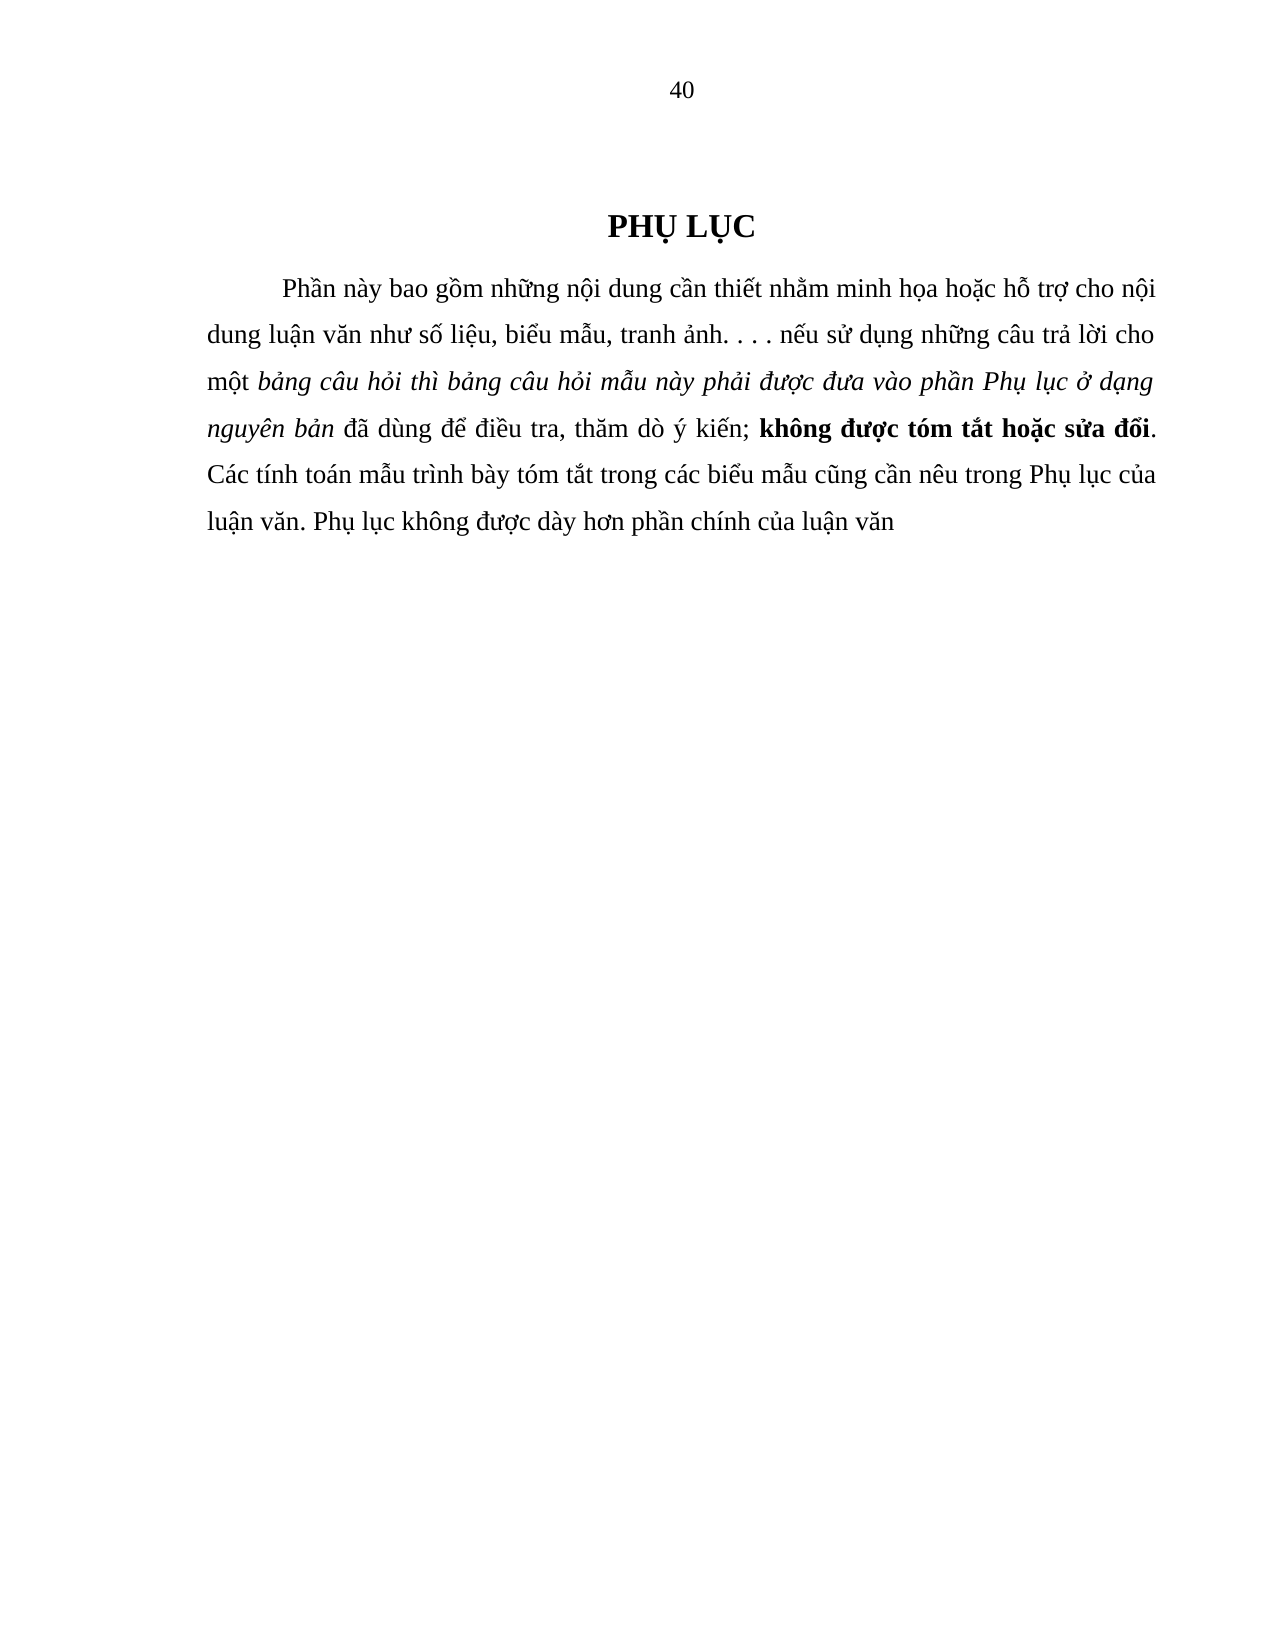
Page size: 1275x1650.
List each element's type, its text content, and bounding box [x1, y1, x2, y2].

text PHỤ LỤC [207, 207, 1157, 245]
text Phần này bao gồm những nội dung cần thiết nhằm minh họa hoặc hỗ trợ cho nội dung luận văn như số liệu, biểu mẫu, tranh ảnh. . . . nếu sử dụng những câu trả lời cho một bảng câu hỏi thì bảng câu hỏi mẫu này phải được đưa vào phần Phụ lục ở dạng nguyên bản đã dùng để điều tra, thăm dò ý kiến; không được tóm tắt hoặc sửa đổi. Các tính toán mẫu trình bày tóm tắt trong các biểu mẫu cũng cần nêu trong Phụ lục của luận văn. Phụ lục không được dày hơn phần chính của luận văn [207, 272, 1157, 536]
